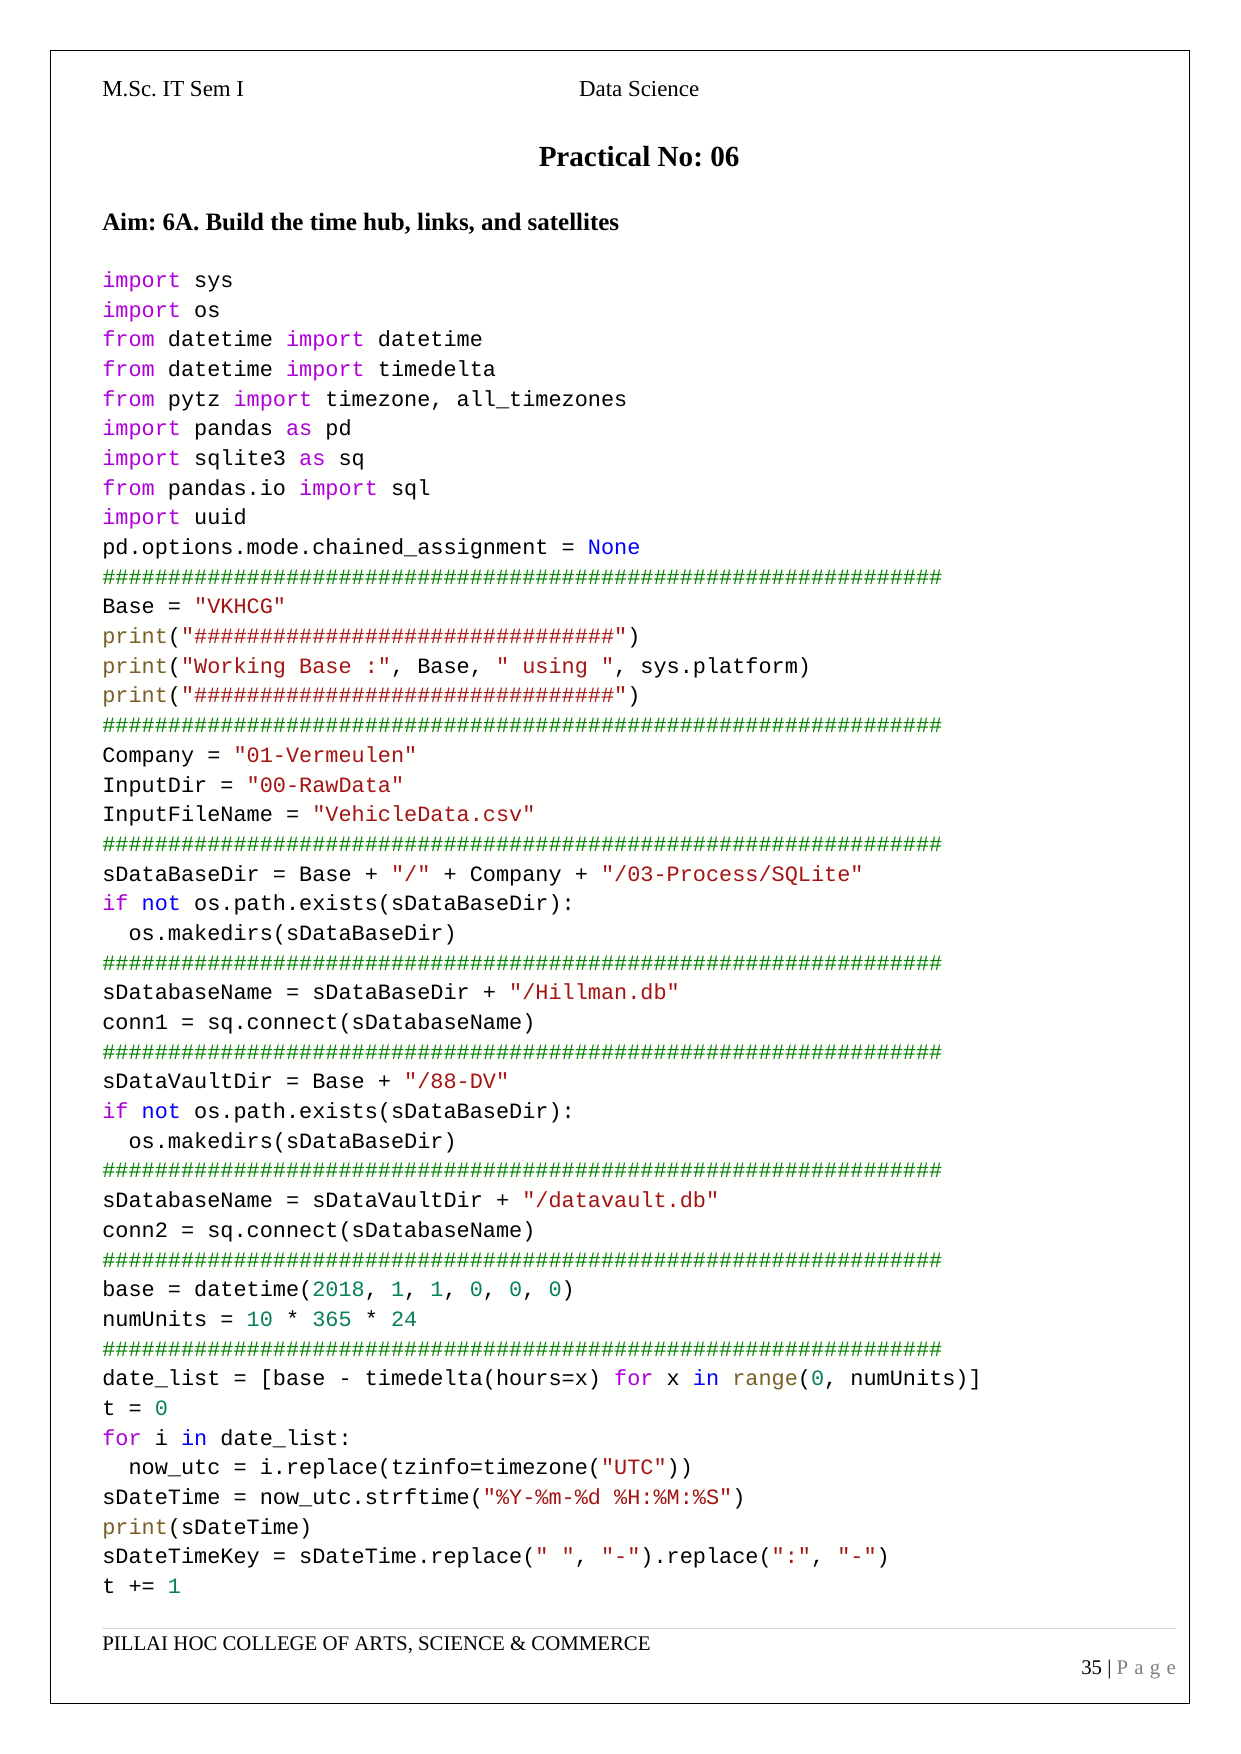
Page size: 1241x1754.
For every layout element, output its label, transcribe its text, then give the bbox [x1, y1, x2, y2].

text print("################################") [102, 620, 1176, 650]
text sDateTime = now_utc.strftime("%Y-%m-%d %H:%M:%S") [102, 1481, 1176, 1511]
text Company = "01-Vermeulen" [102, 739, 1176, 769]
text numUnits = 10 * 365 * 24 [102, 1303, 1176, 1333]
text if not os.path.exists(sDataBaseDir): [102, 888, 1176, 917]
text import sqlite3 as sq [102, 442, 1176, 472]
text t = 0 [102, 1392, 1176, 1422]
text import uuid [102, 502, 1176, 531]
text ################################################################ [102, 709, 1176, 739]
text now_utc = i.replace(tzinfo=timezone("UTC")) [102, 1452, 1176, 1481]
text ################################################################ [102, 1036, 1176, 1066]
text t += 1 [102, 1570, 1176, 1600]
text InputDir = "00-RawData" [102, 769, 1176, 798]
text sDatabaseName = sDataBaseDir + "/Hillman.db" [102, 977, 1176, 1006]
text ################################################################ [102, 947, 1176, 977]
text import sys [102, 264, 1176, 294]
text sDataBaseDir = Base + "/" + Company + "/03-Process/SQLite" [102, 858, 1176, 888]
text os.makedirs(sDataBaseDir) [102, 917, 1176, 947]
text conn2 = sq.connect(sDatabaseName) [102, 1214, 1176, 1244]
text os.makedirs(sDataBaseDir) [102, 1125, 1176, 1155]
text ################################################################ [102, 1244, 1176, 1273]
text if not os.path.exists(sDataBaseDir): [102, 1095, 1176, 1125]
text print("Working Base :", Base, " using ", sys.platform) [102, 650, 1176, 680]
text from pytz import timezone, all_timezones [102, 383, 1176, 413]
text Aim: 6A. Build the time hub, links, and satellites [102, 207, 1176, 235]
text print(sDateTime) [102, 1511, 1176, 1541]
text InputFileName = "VehicleData.csv" [102, 798, 1176, 828]
text Practical No: 06 [102, 139, 1176, 173]
text base = datetime(2018, 1, 1, 0, 0, 0) [102, 1273, 1176, 1303]
text date_list = [base - timedelta(hours=x) for x in range(0, numUnits)] [102, 1363, 1176, 1392]
text ################################################################ [102, 561, 1176, 591]
text Base = "VKHCG" [102, 591, 1176, 620]
text ################################################################ [102, 828, 1176, 858]
text sDateTimeKey = sDateTime.replace(" ", "-").replace(":", "-") [102, 1541, 1176, 1570]
text sDatabaseName = sDataVaultDir + "/datavault.db" [102, 1184, 1176, 1214]
text ################################################################ [102, 1155, 1176, 1184]
text from pandas.io import sql [102, 472, 1176, 502]
text from datetime import timedelta [102, 353, 1176, 383]
text import os [102, 294, 1176, 323]
text print("################################") [102, 680, 1176, 709]
text import pandas as pd [102, 413, 1176, 442]
text pd.options.mode.chained_assignment = None [102, 531, 1176, 561]
text for i in date_list: [102, 1422, 1176, 1452]
text conn1 = sq.connect(sDatabaseName) [102, 1006, 1176, 1036]
text from datetime import datetime [102, 323, 1176, 353]
text ################################################################ [102, 1333, 1176, 1363]
text sDataVaultDir = Base + "/88-DV" [102, 1066, 1176, 1095]
